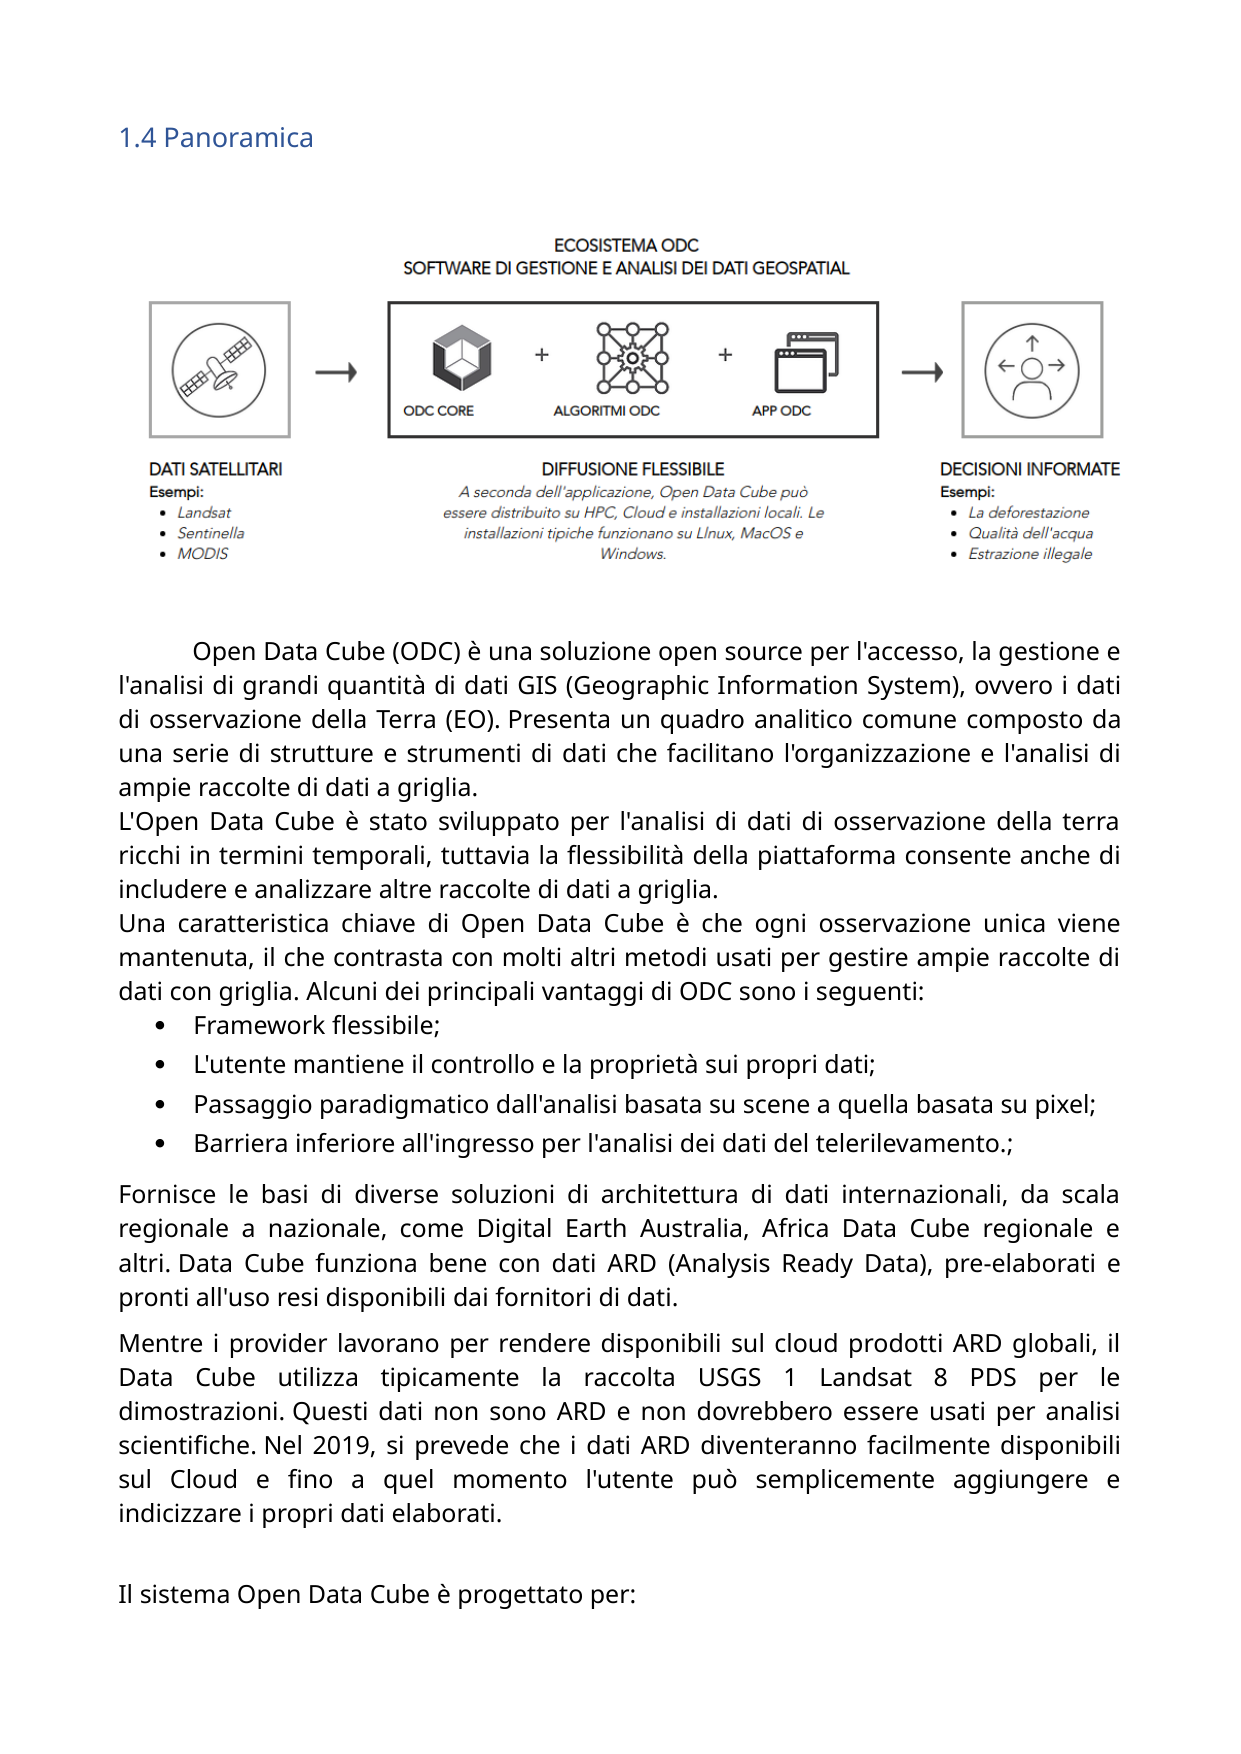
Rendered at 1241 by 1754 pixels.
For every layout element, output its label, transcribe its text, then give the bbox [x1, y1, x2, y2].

subtitle Fornisce le basi di diverse soluzioni di architettura di dati internazionali, da scala regionale a nazionale, come Digital Earth Australia, Africa Data Cube regionale e altri. Data Cube funziona bene con dati ARD (Analysis Ready Data), pre-elaborati e pronti all'uso resi disponibili dai fornitori di dati. [118, 1177, 1122, 1313]
list Framework flessibile; [156, 1008, 1122, 1042]
text Una caratteristica chiave di Open Data Cube è che ogni osservazione unica viene mantenuta, il che contrasta con molti altri metodi usati per gestire ampie raccolte di dati con griglia. Alcuni dei principali vantaggi di ODC sono i seguenti: [118, 906, 1122, 1008]
list L'utente mantiene il controllo e la proprietà sui propri dati; [156, 1047, 1122, 1081]
text L'Open Data Cube è stato sviluppato per l'analisi di dati di osservazione della terra ricchi in termini temporali, tuttavia la flessibilità della piattaforma consente anche di includere e analizzare altre raccolte di dati a griglia. [118, 803, 1122, 906]
text Il sistema Open Data Cube è progettato per: [118, 1577, 1122, 1611]
subtitle Mentre i provider lavorano per rendere disponibili sul cloud prodotti ARD globali, il Data Cube utilizza tipicamente la raccolta USGS 1 Landsat 8 PDS per le dimostrazioni. Questi dati non sono ARD e non dovrebbero essere usati per analisi scientifiche. Nel 2019, si prevede che i dati ARD diventeranno facilmente disponibili sul Cloud e fino a quel momento l'utente può semplicemente aggiungere e indicizzare i propri dati elaborati. [118, 1326, 1122, 1530]
picture [118, 228, 1123, 594]
list Passaggio paradigmatico dall'analisi basata su scene a quella basata su pixel; [156, 1086, 1122, 1120]
text Open Data Cube (ODC) è una soluzione open source per l'accesso, la gestione e l'analisi di grandi quantità di dati GIS (Geographic Information System), ovvero i dati di osservazione della Terra (EO). Presenta un quadro analitico comune composto da una serie di strutture e strumenti di dati che facilitano l'organizzazione e l'analisi di ampie raccolte di dati a griglia. [118, 633, 1122, 803]
list Barriera inferiore all'ingresso per l'analisi dei dati del telerilevamento.; [156, 1125, 1122, 1159]
subtitle 1.4 Panoramica [118, 118, 1122, 155]
